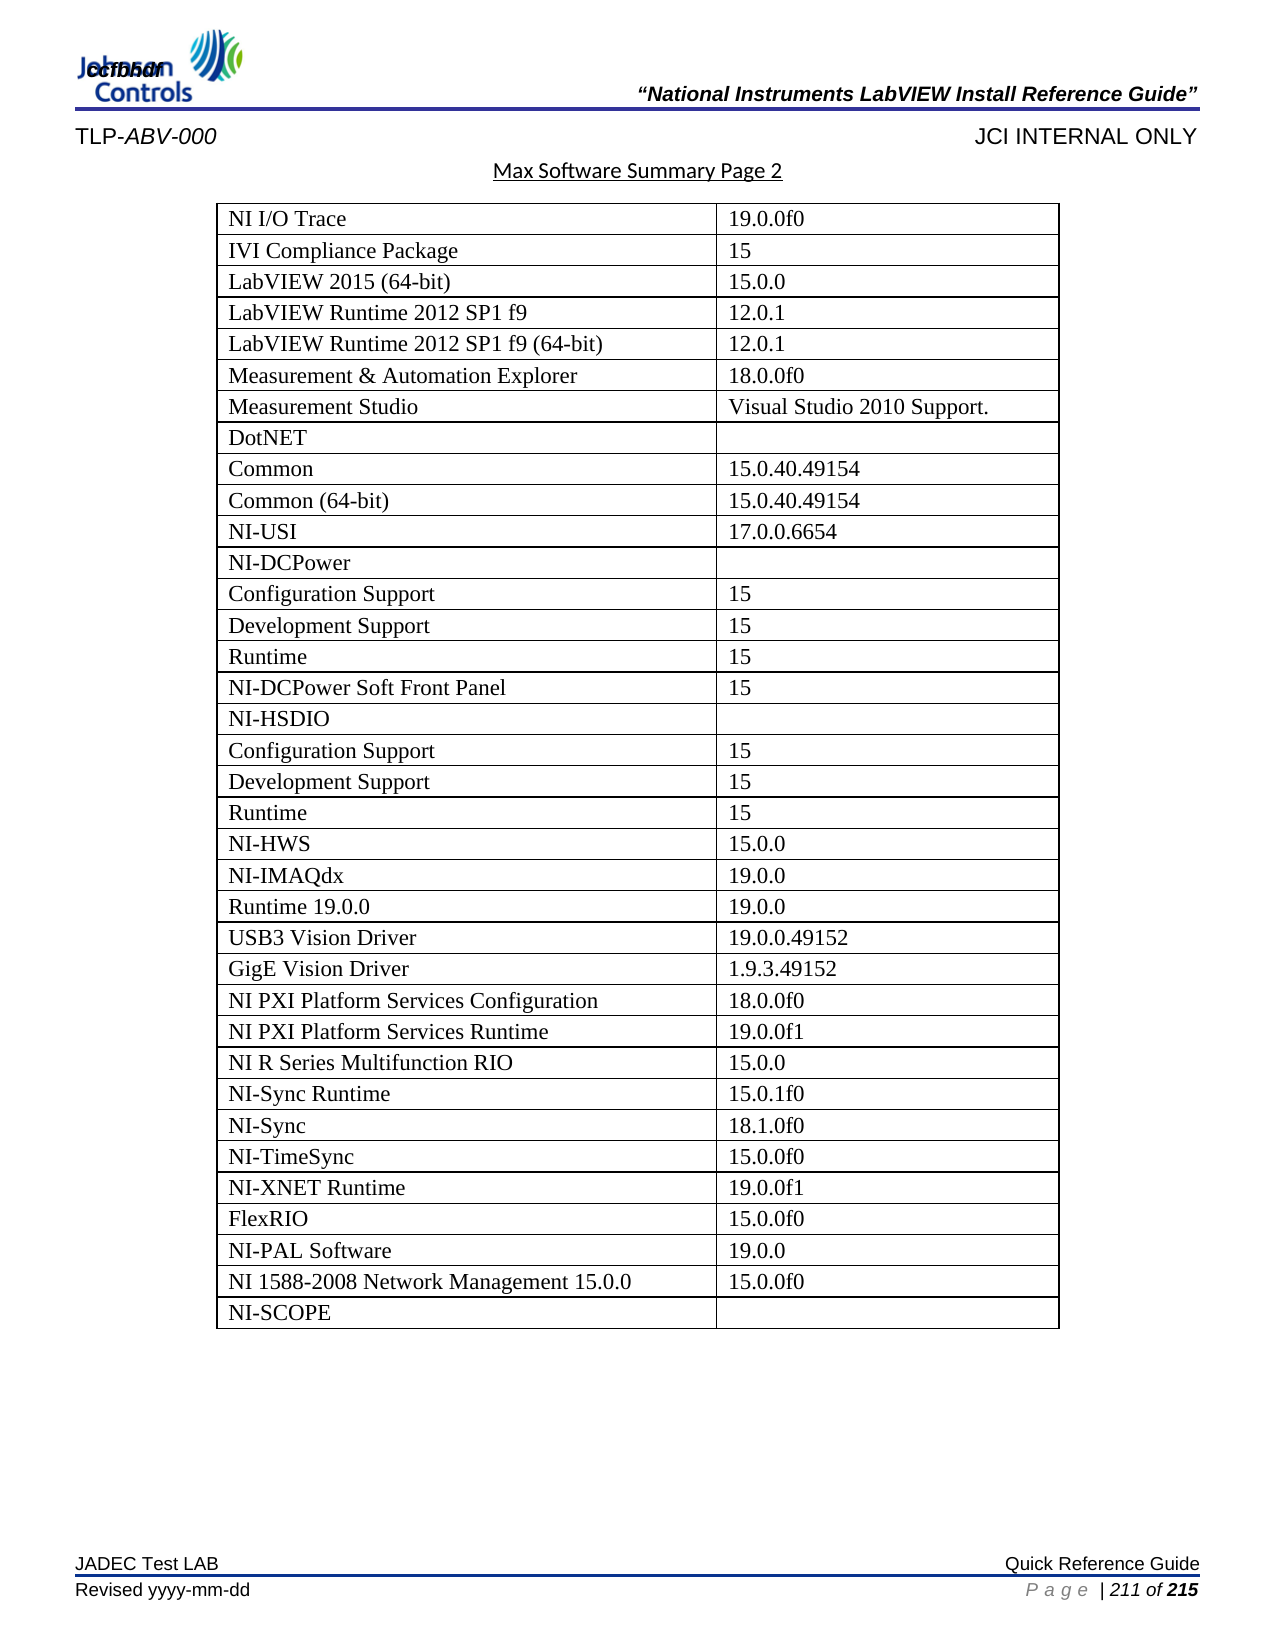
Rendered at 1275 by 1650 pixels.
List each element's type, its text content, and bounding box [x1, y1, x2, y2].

table_cell NI-TimeSync [218, 1141, 716, 1171]
table_cell Runtime 19.0.0 [218, 891, 716, 921]
table_cell 19.0.0f1 [717, 1016, 1058, 1046]
table_cell [717, 1298, 1058, 1328]
table_cell NI-PAL Software [218, 1235, 716, 1265]
table_cell NI-USI [218, 516, 716, 546]
table_cell Runtime [218, 798, 716, 828]
table_cell Visual Studio 2010 Support. [717, 391, 1058, 421]
table_header NI I/O Trace [218, 204, 716, 234]
table_cell 15 [717, 235, 1058, 265]
table_cell NI-Sync [218, 1110, 716, 1140]
table_cell 1.9.3.49152 [717, 954, 1058, 984]
table_cell NI-IMAQdx [218, 860, 716, 890]
table_cell NI-XNET Runtime [218, 1173, 716, 1203]
table_cell IVI Compliance Package [218, 235, 716, 265]
table_cell LabVIEW Runtime 2012 SP1 f9 [218, 298, 716, 328]
table_cell FlexRIO [218, 1204, 716, 1234]
table_cell 19.0.0 [717, 1235, 1058, 1265]
table_cell 15.0.0 [717, 1048, 1058, 1078]
table_cell 15.0.40.49154 [717, 485, 1058, 515]
table_cell NI-Sync Runtime [218, 1079, 716, 1109]
table_cell 17.0.0.6654 [717, 516, 1058, 546]
table_cell 15 [717, 610, 1058, 640]
table_cell [717, 423, 1058, 453]
table_cell NI-DCPower Soft Front Panel [218, 673, 716, 703]
table_cell NI PXI Platform Services Runtime [218, 1016, 716, 1046]
table_cell 12.0.1 [717, 329, 1058, 359]
table_cell NI-HSDIO [218, 704, 716, 734]
table_cell NI-HWS [218, 829, 716, 859]
table_cell 15.0.0f0 [717, 1266, 1058, 1296]
table_cell Development Support [218, 766, 716, 796]
table_cell Runtime [218, 641, 716, 671]
table_cell 15 [717, 579, 1058, 609]
table_cell 18.1.0f0 [717, 1110, 1058, 1140]
table_cell Common (64-bit) [218, 485, 716, 515]
table_cell 15.0.0f0 [717, 1141, 1058, 1171]
table_cell 19.0.0 [717, 891, 1058, 921]
table_cell NI-SCOPE [218, 1298, 716, 1328]
table_cell 19.0.0f1 [717, 1173, 1058, 1203]
table_cell Common [218, 454, 716, 484]
table_cell LabVIEW Runtime 2012 SP1 f9 (64-bit) [218, 329, 716, 359]
table_cell 15 [717, 798, 1058, 828]
table_cell GigE Vision Driver [218, 954, 716, 984]
table_cell LabVIEW 2015 (64-bit) [218, 266, 716, 296]
table_cell NI-DCPower [218, 548, 716, 578]
table_cell 15.0.1f0 [717, 1079, 1058, 1109]
table_cell 15.0.0 [717, 829, 1058, 859]
table_cell Measurement Studio [218, 391, 716, 421]
table_cell 15 [717, 766, 1058, 796]
table_cell 15.0.0 [717, 266, 1058, 296]
table_cell 19.0.0.49152 [717, 923, 1058, 953]
table_cell 12.0.1 [717, 298, 1058, 328]
picture [76, 26, 246, 105]
table_cell 19.0.0 [717, 860, 1058, 890]
table_cell Configuration Support [218, 735, 716, 765]
table_cell 15 [717, 673, 1058, 703]
table_cell Development Support [218, 610, 716, 640]
table_cell 15.0.40.49154 [717, 454, 1058, 484]
table_cell 15.0.0f0 [717, 1204, 1058, 1234]
table_cell DotNET [218, 423, 716, 453]
table_cell NI 1588-2008 Network Management 15.0.0 [218, 1266, 716, 1296]
table_cell 18.0.0f0 [717, 360, 1058, 390]
table_cell USB3 Vision Driver [218, 923, 716, 953]
table_cell Configuration Support [218, 579, 716, 609]
table_cell [717, 548, 1058, 578]
table_cell 15 [717, 641, 1058, 671]
table_cell 18.0.0f0 [717, 985, 1058, 1015]
table_cell [717, 704, 1058, 734]
table_cell NI R Series Multifunction RIO [218, 1048, 716, 1078]
table_cell 15 [717, 735, 1058, 765]
table_header 19.0.0f0 [717, 204, 1058, 234]
text Max Software Summary Page 2 [75, 156, 1200, 184]
table_cell NI PXI Platform Services Configuration [218, 985, 716, 1015]
table_cell Measurement & Automation Explorer [218, 360, 716, 390]
